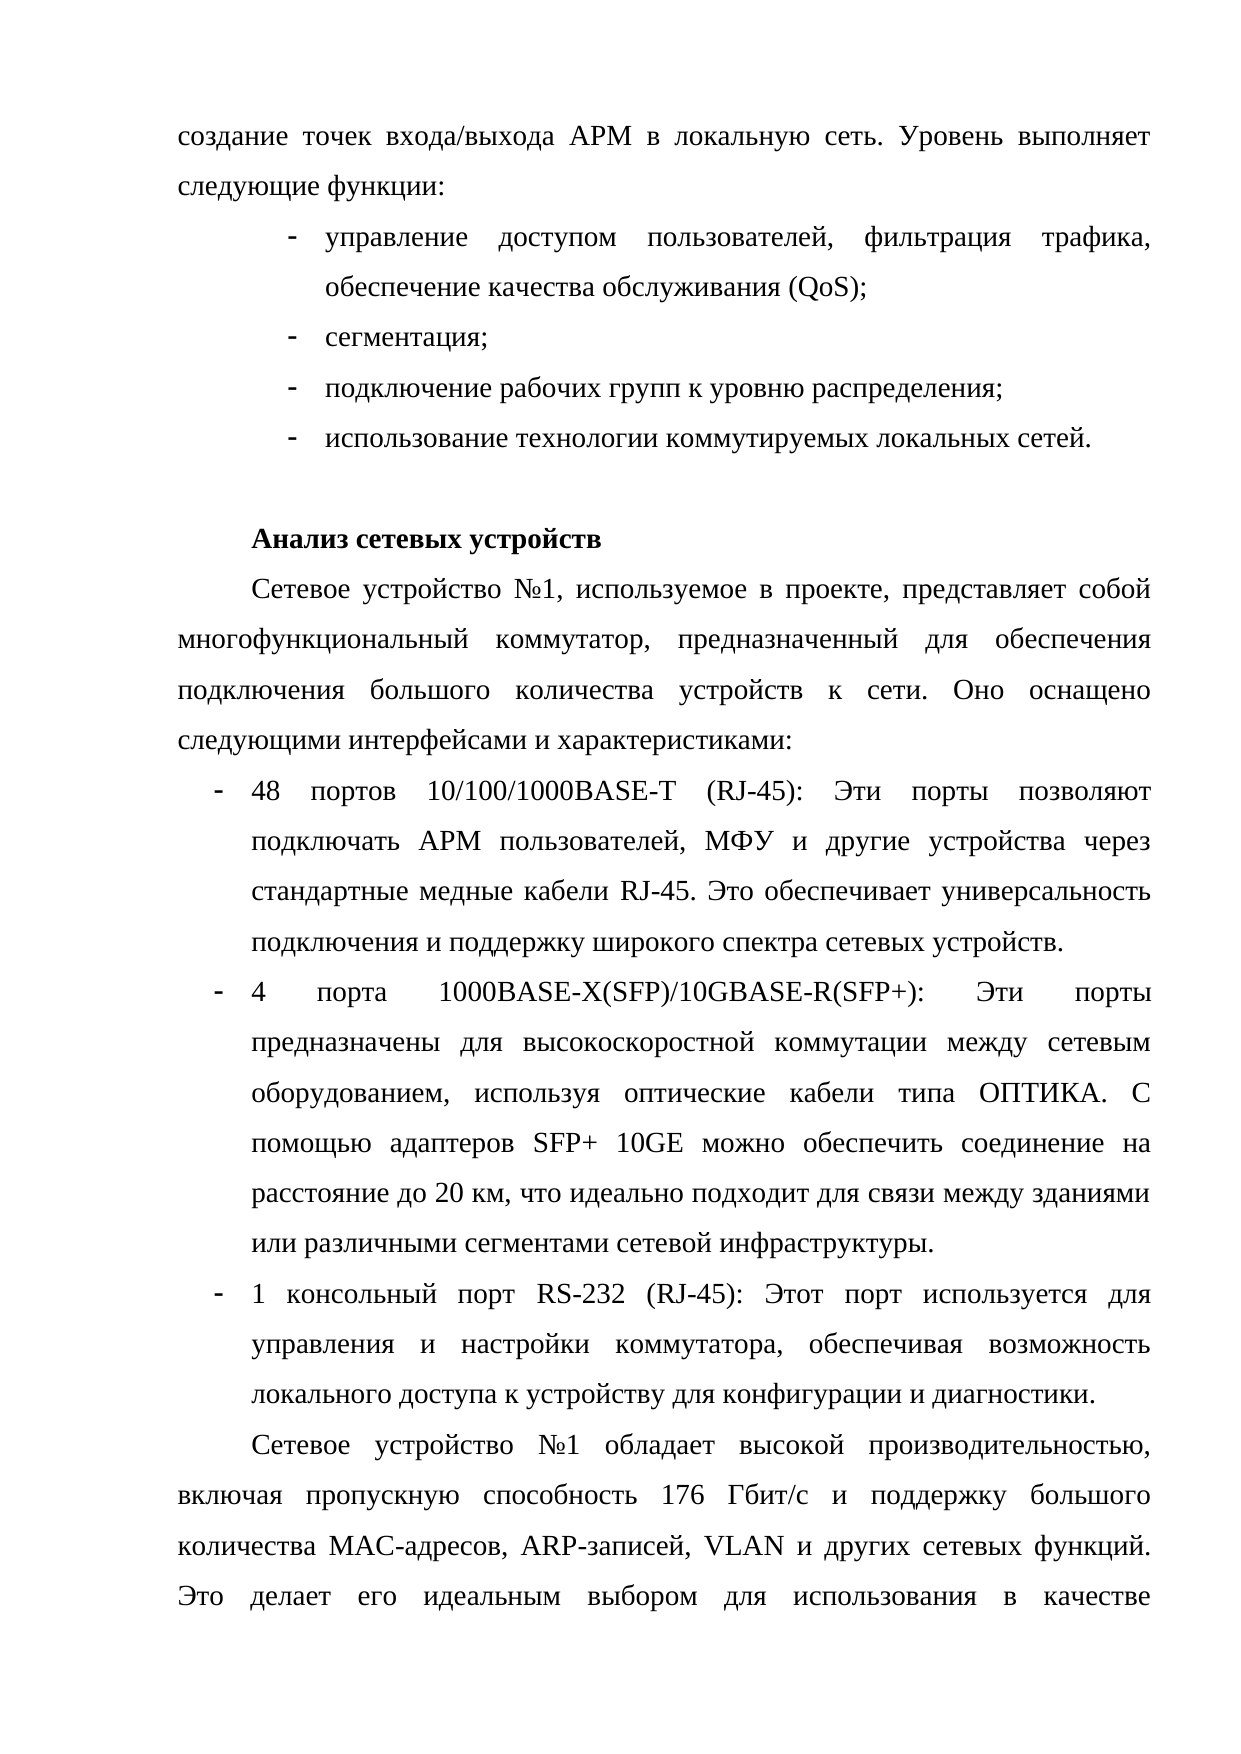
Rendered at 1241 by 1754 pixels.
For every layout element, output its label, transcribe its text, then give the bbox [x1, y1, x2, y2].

list 48 портов 10/100/1000BASE-T (RJ-45): Эти порты позволяют подключать АРМ пользователей, МФУ и другие устройства через стандартные медные кабели RJ-45. Это обеспечивает универсальность подключения и поддержку широкого спектра сетевых устройств. [213, 773, 1152, 957]
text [177, 118, 1152, 202]
list управление доступом пользователей, фильтрация трафика, обеспечение качества обслуживания (QoS); [287, 219, 1152, 303]
list использование технологии коммутируемых локальных сетей. [287, 420, 1152, 454]
list сегментация; [287, 319, 1152, 353]
text Анализ сетевых устройств [177, 521, 1152, 554]
list 1 консольный порт RS-232 (RJ-45): Этот порт используется для управления и настройки коммутатора, обеспечивая возможность локального доступа к устройству для конфигурации и диагностики. [213, 1276, 1152, 1410]
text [177, 1427, 1152, 1611]
list 4 порта 1000BASE-X(SFP)/10GBASE-R(SFP+): Эти порты предназначены для высокоскоростной коммутации между сетевым оборудованием, используя оптические кабели типа ОПТИКА. С помощью адаптеров SFP+ 10GE можно обеспечить соединение на расстояние до 20 км, что идеально подходит для связи между зданиями или различными сегментами сетевой инфраструктуры. [213, 974, 1152, 1259]
text Сетевое устройство №1, используемое в проекте, представляет собой многофункциональный коммутатор, предназначенный для обеспечения подключения большого количества устройств к сети. Оно оснащено следующими интерфейсами и характеристиками: [177, 571, 1152, 756]
list подключение рабочих групп к уровню распределения; [287, 370, 1152, 403]
